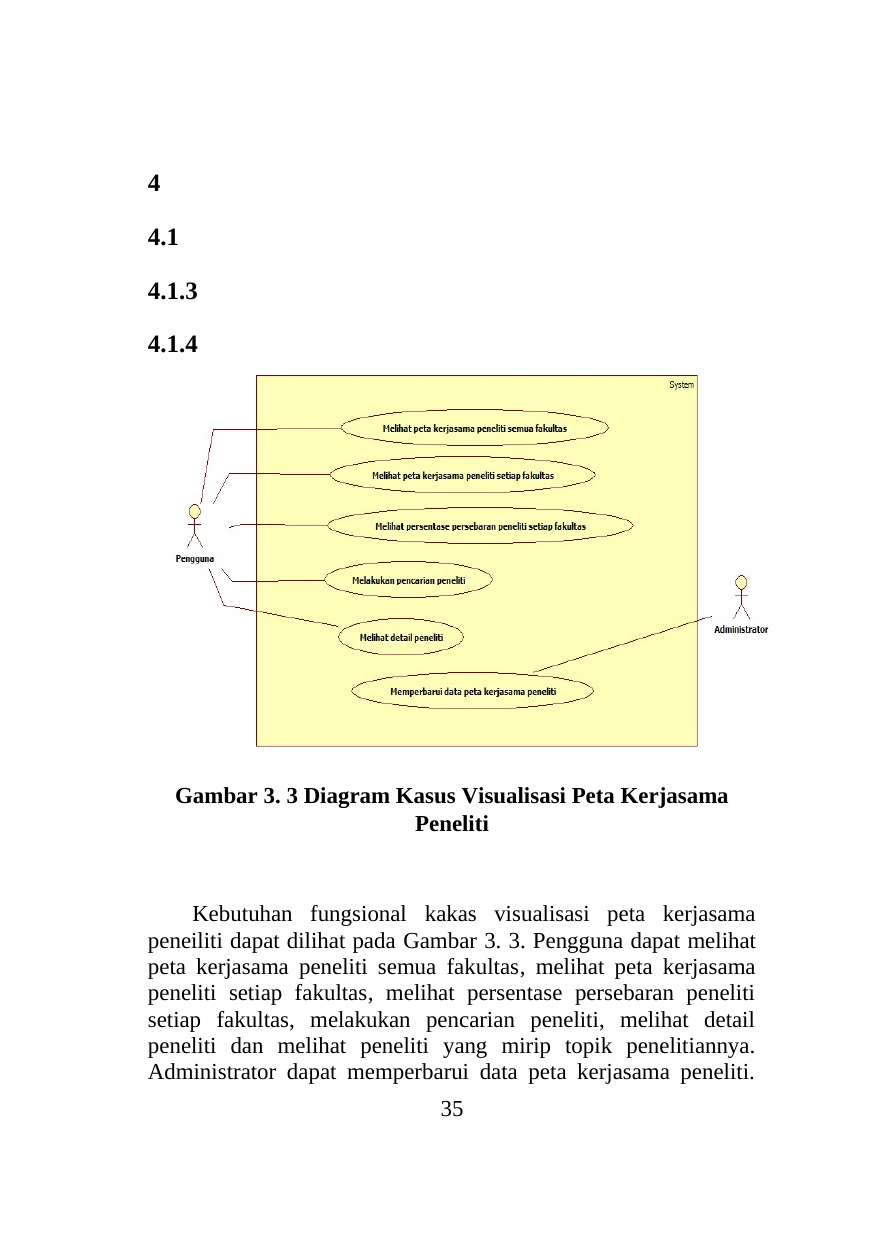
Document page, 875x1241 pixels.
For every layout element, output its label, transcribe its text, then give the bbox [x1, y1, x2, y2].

picture [147, 358, 785, 763]
text Gambar 3. 3 Diagram Kasus Visualisasi Peta Kerjasama Peneliti [148, 782, 756, 836]
